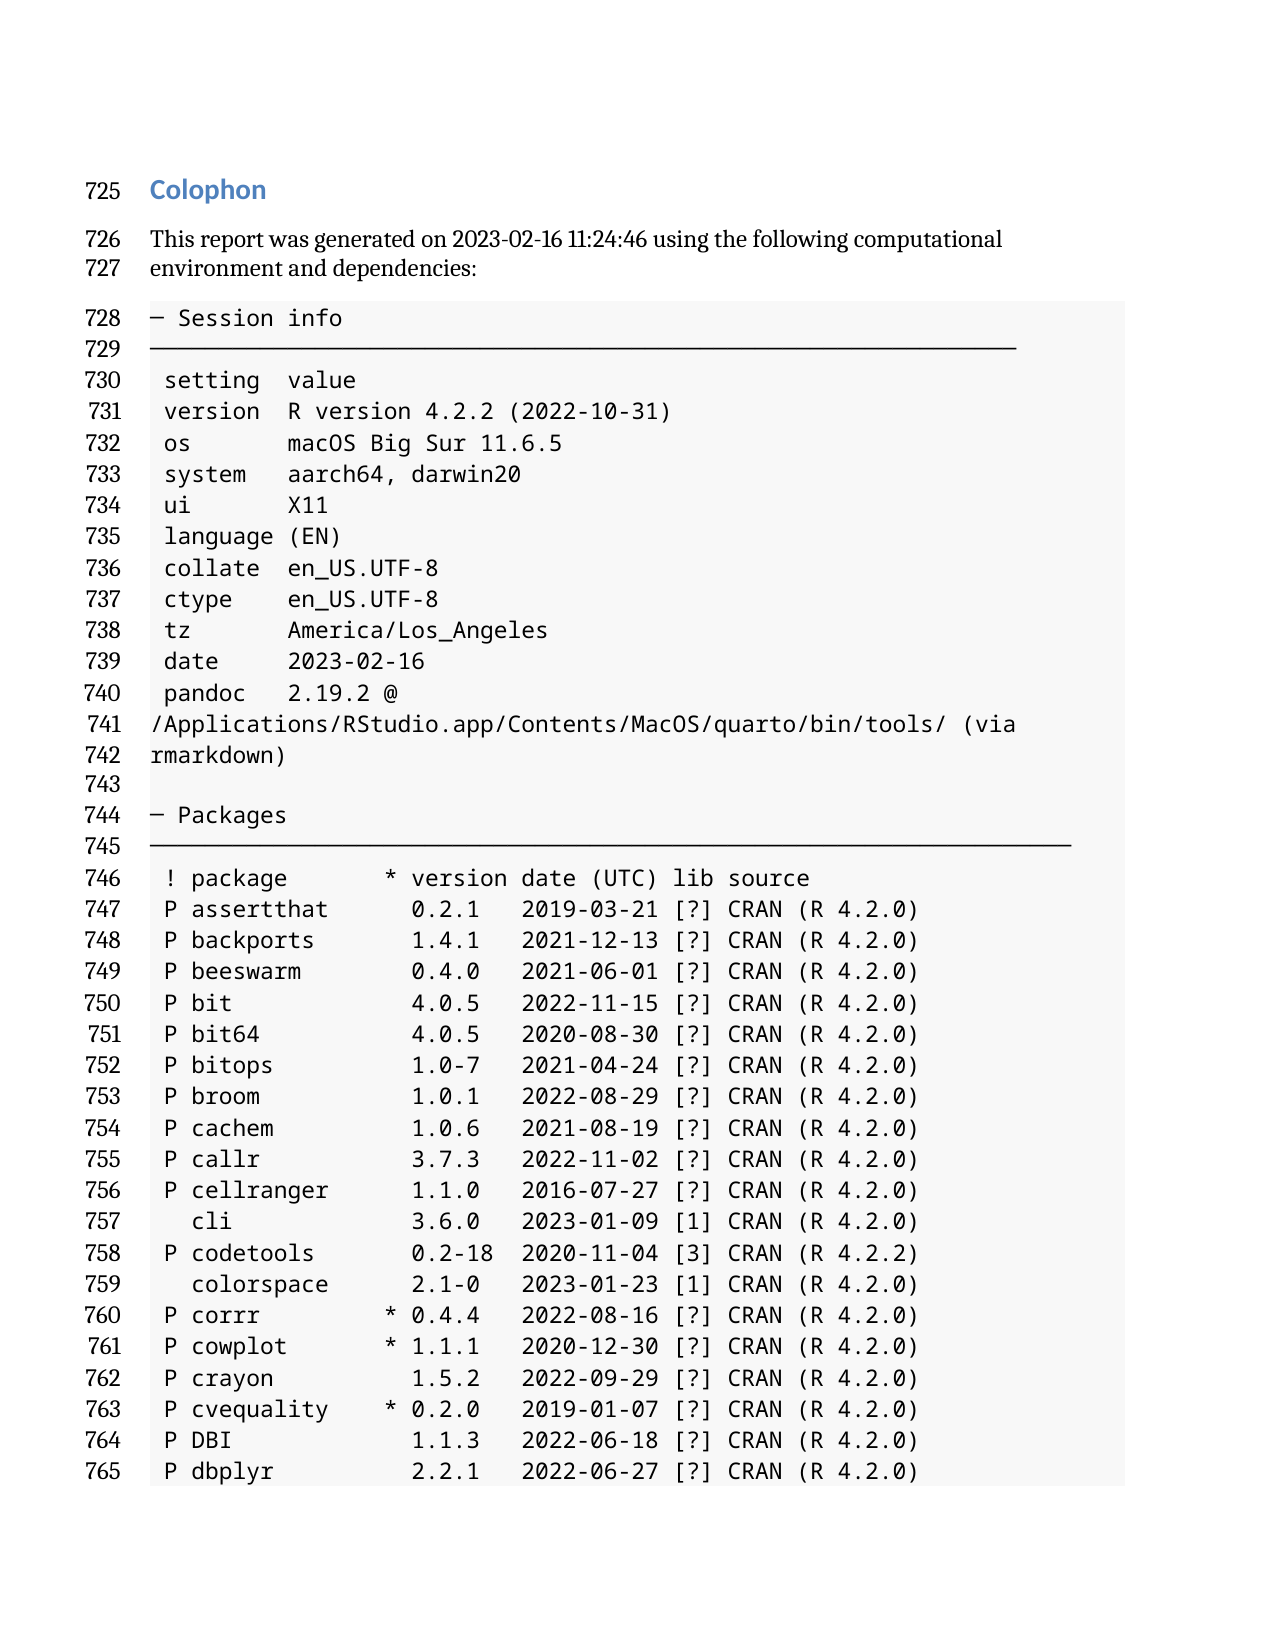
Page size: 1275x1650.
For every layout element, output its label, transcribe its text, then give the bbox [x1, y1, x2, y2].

text This report was generated on 2023-02-16 11:24:46 using the following computational environment and dependencies: [150, 225, 1125, 283]
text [150, 301, 1125, 1486]
subtitle Colophon [150, 171, 1125, 206]
